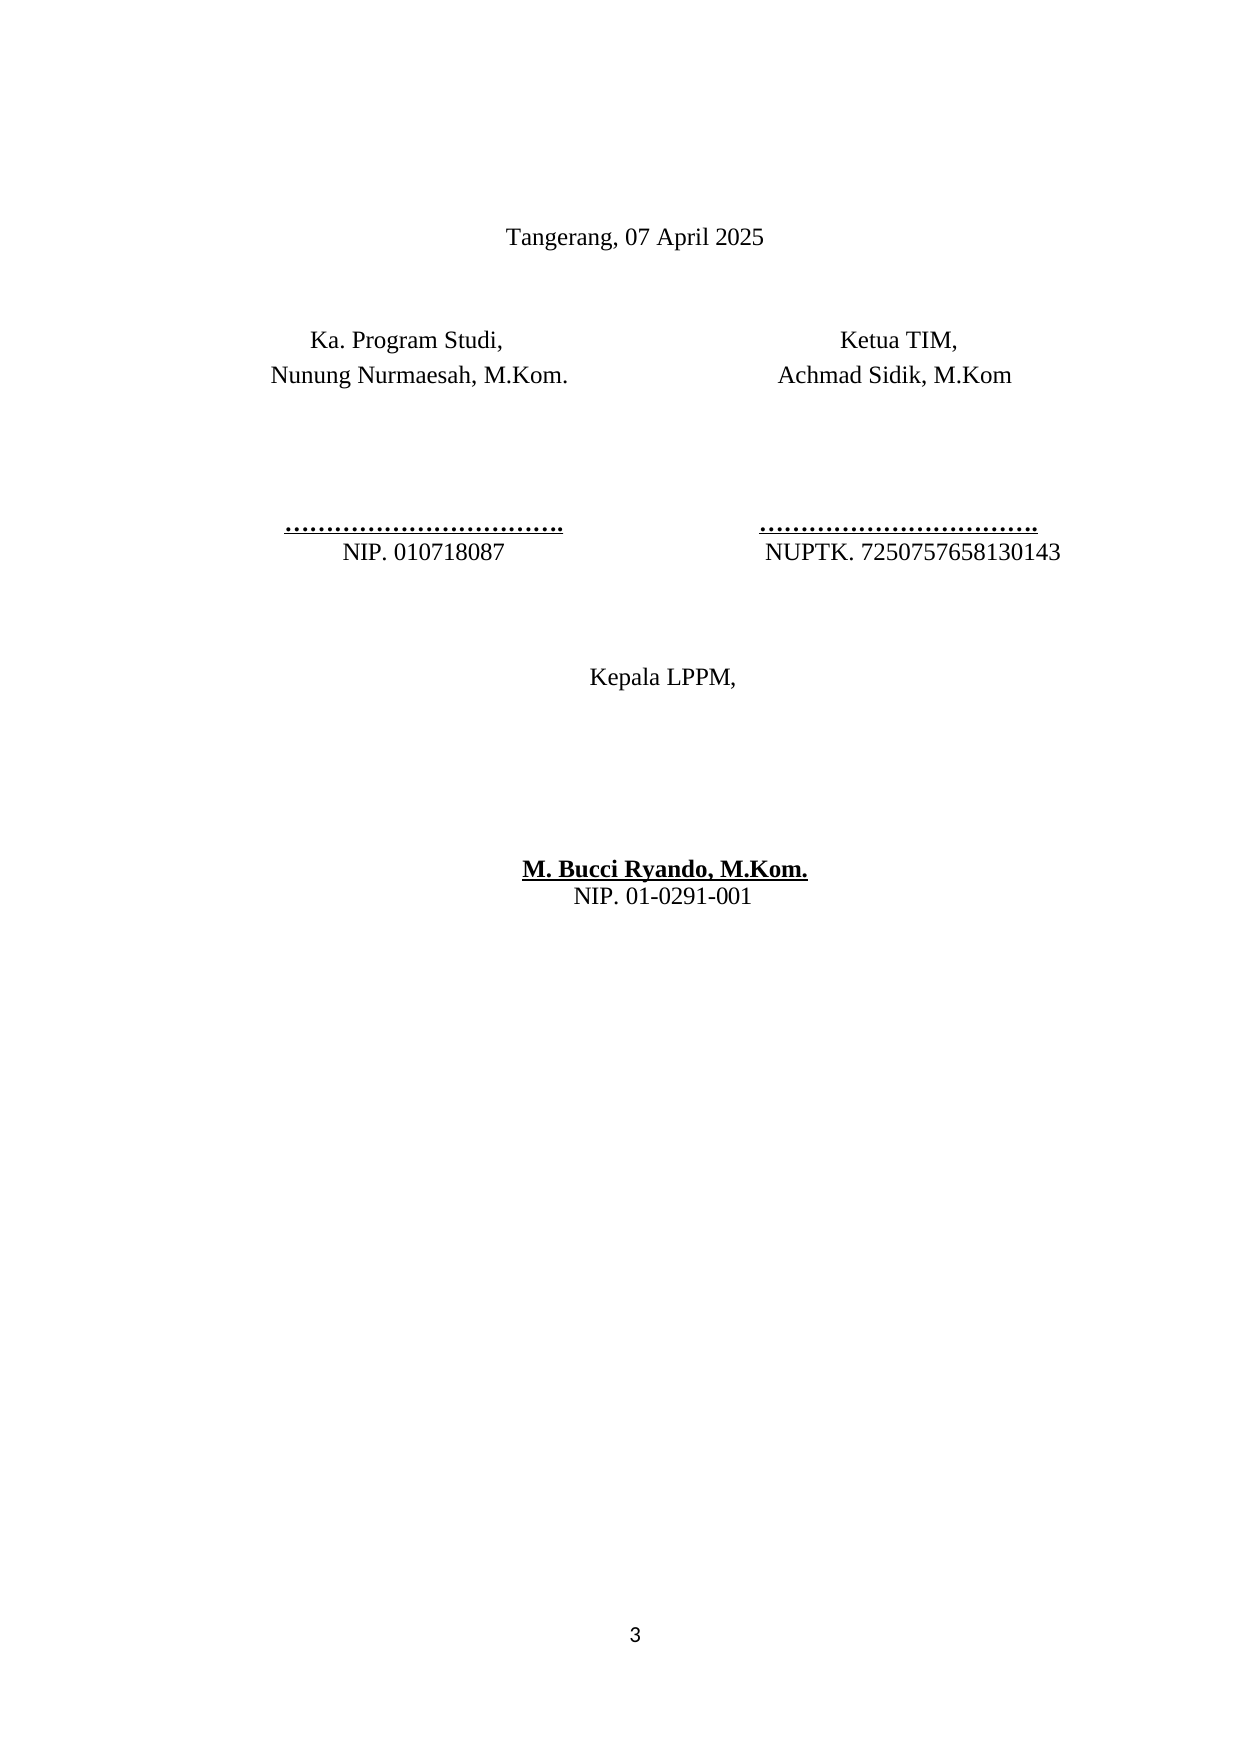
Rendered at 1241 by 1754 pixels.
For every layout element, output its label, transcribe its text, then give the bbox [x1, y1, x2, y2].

table_cell M. Bucci Ryando, M.Kom. NIP. 01-0291-001 [252, 773, 1123, 912]
table_cell Kepala LPPM, [252, 652, 1123, 773]
text Tangerang, 07 April 2025 [177, 222, 1092, 251]
table_header Ketua TIM, Achmad Sidik, M.Kom [655, 325, 1123, 448]
table_cell ……………………………. NUPTK. 7250757658130143 [655, 449, 1123, 652]
table_header Ka. Program Studi, Nunung Nurmaesah, M.Kom. [252, 325, 655, 448]
table_cell ……………………………. NIP. 010718087 [252, 449, 655, 652]
